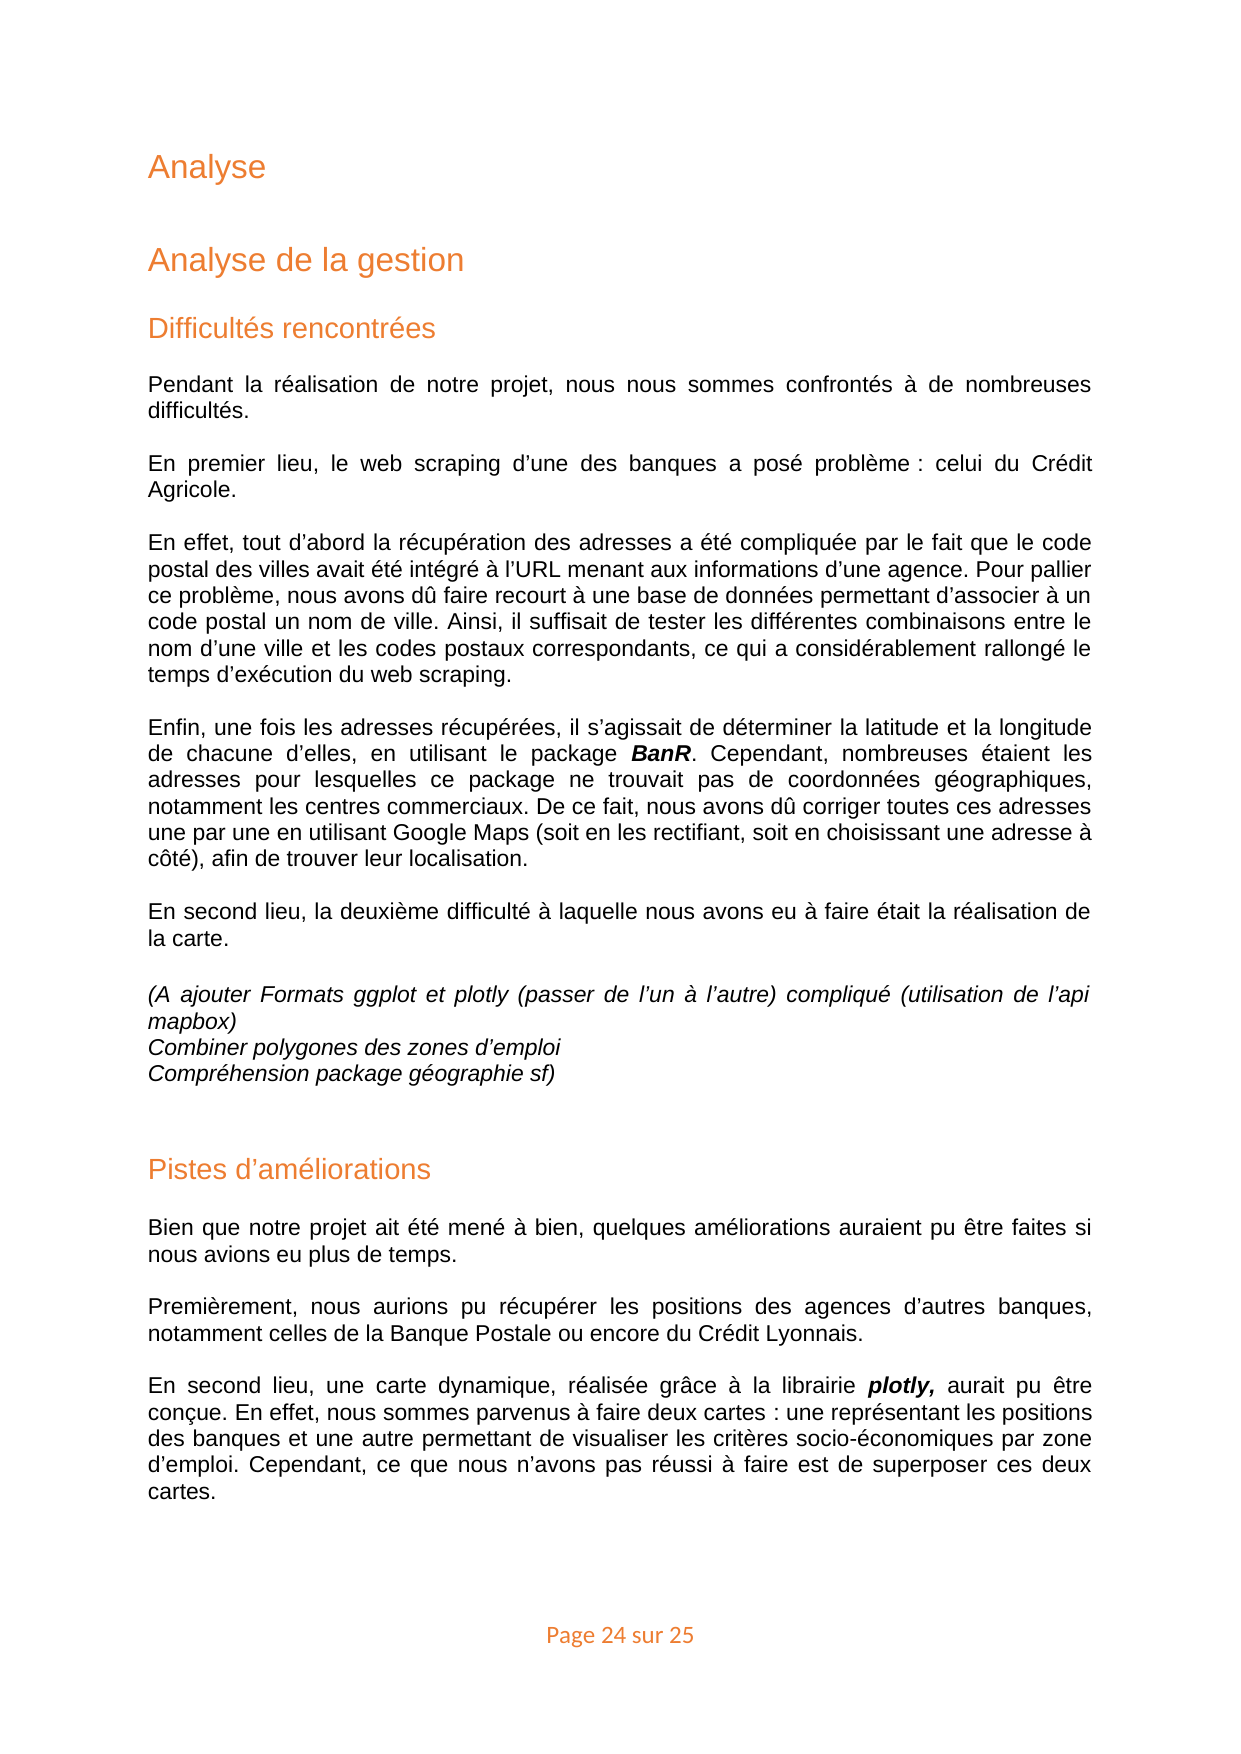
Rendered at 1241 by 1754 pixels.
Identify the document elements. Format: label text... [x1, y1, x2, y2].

text Premièrement, nous aurions pu récupérer les positions des agences d’autres banques, notamment celles de la Banque Postale ou encore du Crédit Lyonnais. [148, 1293, 1093, 1346]
subtitle Analyse [148, 148, 1093, 186]
text En second lieu, la deuxième difficulté à laquelle nous avons eu à faire était la réalisation de la carte. [148, 898, 1093, 951]
text Bien que notre projet ait été mené à bien, quelques améliorations auraient pu être faites si nous avions eu plus de temps. [148, 1214, 1093, 1267]
subtitle Analyse de la gestion [148, 240, 1093, 278]
text En effet, tout d’abord la récupération des adresses a été compliquée par le fait que le code postal des villes avait été intégré à l’URL menant aux informations d’une agence. Pour pallier ce problème, nous avons dû faire recourt à une base de données permettant d’associer à un code postal un nom de ville. Ainsi, il suffisait de tester les différentes combinaisons entre le nom d’une ville et les codes postaux correspondants, ce qui a considérablement rallongé le temps d’exécution du web scraping. [148, 529, 1093, 687]
text Pendant la réalisation de notre projet, nous nous sommes confrontés à de nombreuses difficultés. [148, 371, 1093, 424]
text Enfin, une fois les adresses récupérées, il s’agissait de déterminer la latitude et la longitude de chacune d’elles, en utilisant le package BanR. Cependant, nombreuses étaient les adresses pour lesquelles ce package ne trouvait pas de coordonnées géographiques, notamment les centres commerciaux. De ce fait, nous avons dû corriger toutes ces adresses une par une en utilisant Google Maps (soit en les rectifiant, soit en choisissant une adresse à côté), afin de trouver leur localisation. [148, 714, 1093, 872]
text Combiner polygones des zones d’emploi [148, 1034, 1093, 1060]
text En second lieu, une carte dynamique, réalisée grâce à la librairie plotly, aurait pu être conçue. En effet, nous sommes parvenus à faire deux cartes : une représentant les positions des banques et une autre permettant de visualiser les critères socio-économiques par zone d’emploi. Cependant, ce que nous n’avons pas réussi à faire est de superposer ces deux cartes. [148, 1372, 1093, 1504]
text En premier lieu, le web scraping d’une des banques a posé problème : celui du Crédit Agricole. [148, 450, 1093, 503]
subtitle Difficultés rencontrées [148, 311, 1093, 345]
subtitle Pistes d’améliorations [148, 1152, 1093, 1186]
text Compréhension package géographie sf) [148, 1060, 1093, 1087]
text (A ajouter Formats ggplot et plotly (passer de l’un à l’autre) compliqué (utilisation de l’api mapbox) [148, 981, 1093, 1034]
